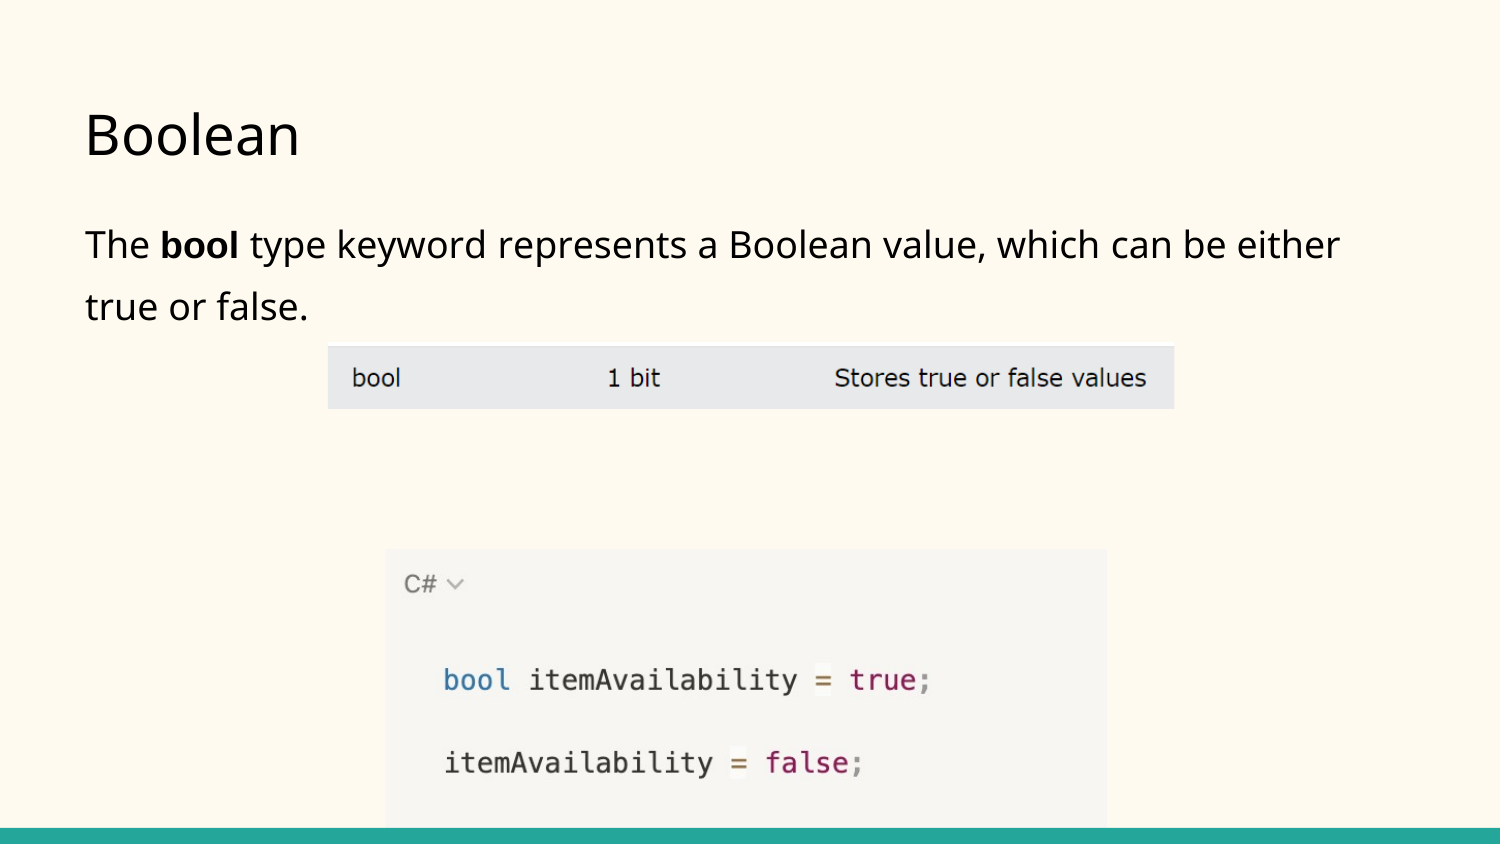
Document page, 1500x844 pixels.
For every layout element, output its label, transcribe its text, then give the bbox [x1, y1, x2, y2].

text The bool type keyword represents a Boolean value, which can be either true or false. [85, 219, 1400, 331]
picture [385, 549, 1108, 827]
picture [327, 342, 1175, 409]
